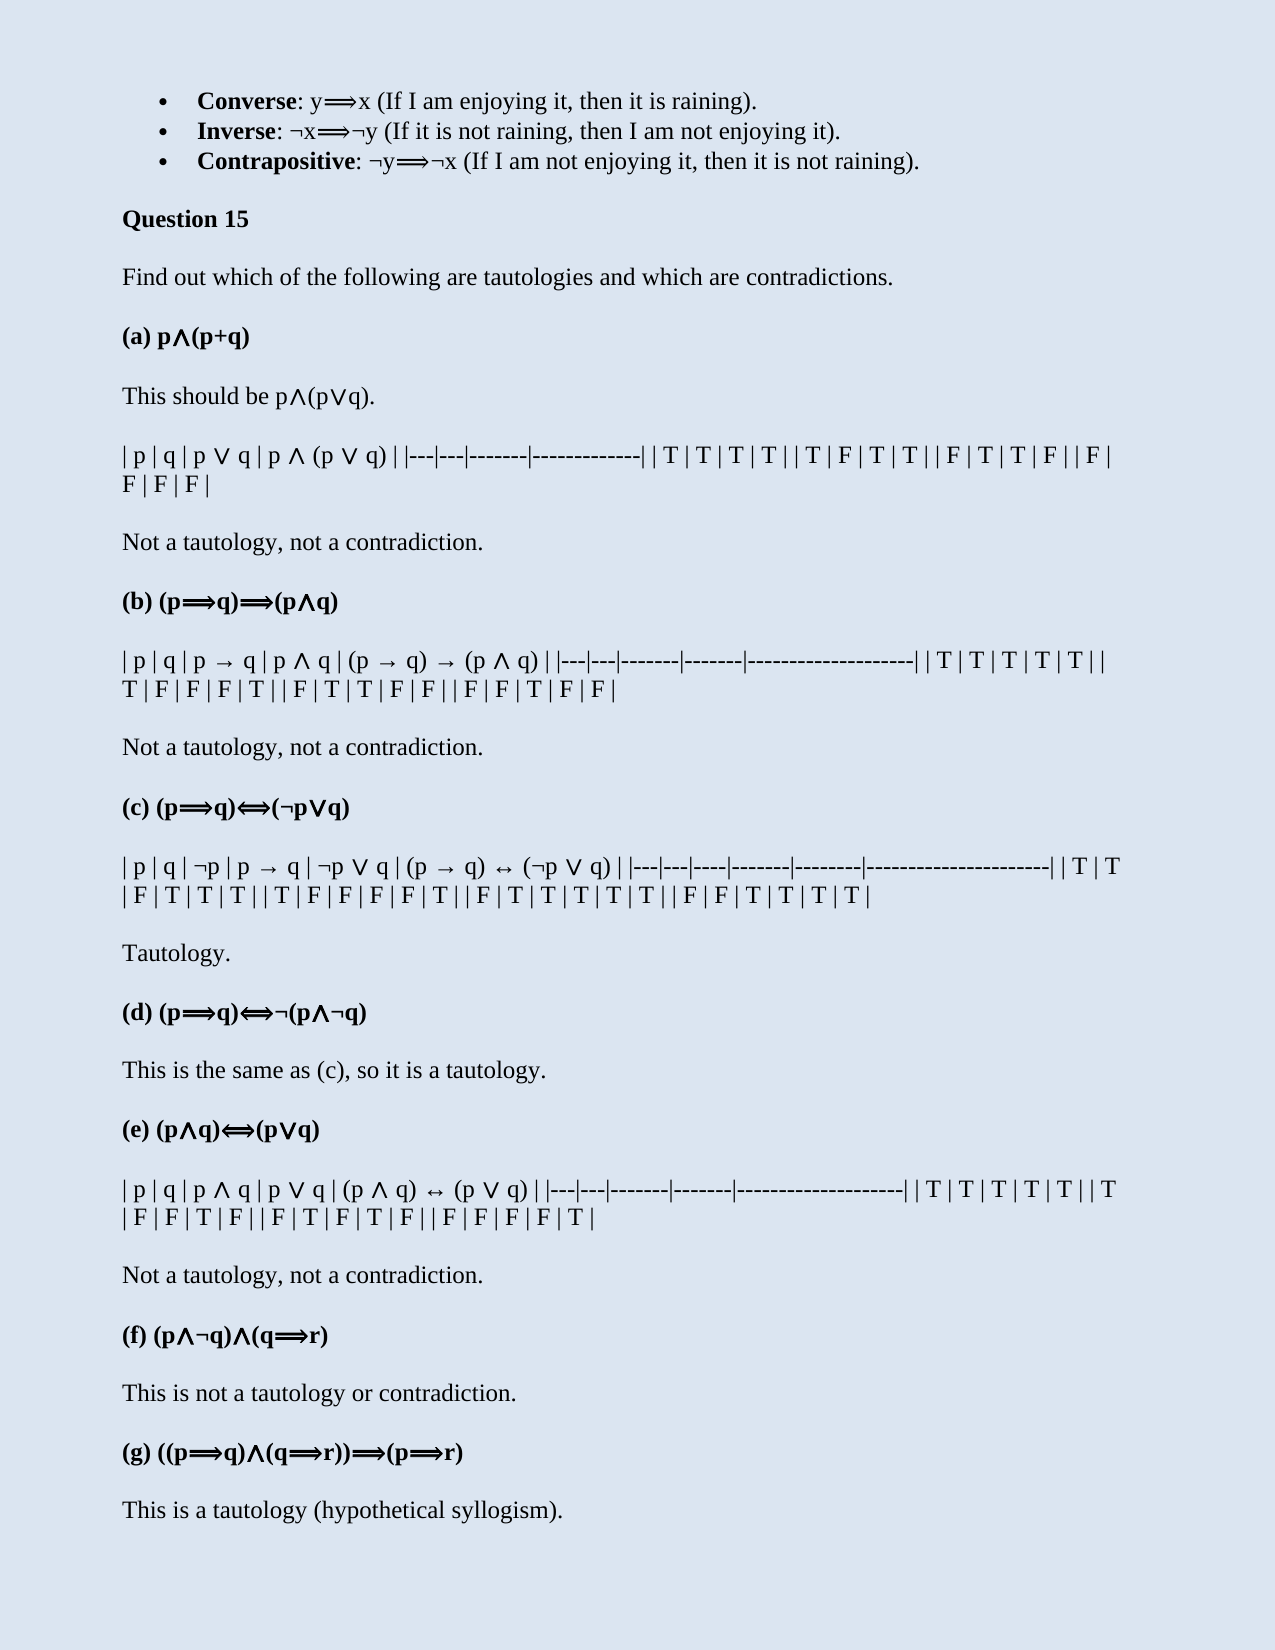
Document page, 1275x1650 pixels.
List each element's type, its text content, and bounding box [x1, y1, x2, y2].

text (f) (p∧¬q)∧(q⟹r) [122, 1318, 1125, 1348]
text (c) (p⟹q)⟺(¬p∨q) [122, 790, 1125, 820]
text This is a tautology (hypothetical syllogism). [122, 1495, 1125, 1524]
text Question 15 [122, 204, 1125, 233]
text | p | q | p → q | p ∧ q | (p → q) → (p ∧ q) | |---|---|-------|-------|--------------------| | T | T | T | T | T | | T | F | F | F | T | | F | T | T | F | F | | F | F | T | F | F | [122, 644, 1125, 703]
list Inverse: ¬x⟹¬y (If it is not raining, then I am not enjoying it). [159, 114, 1125, 145]
text This should be p∧(p∨q). [122, 379, 1125, 409]
text Find out which of the following are tautologies and which are contradictions. [122, 262, 1125, 291]
text (d) (p⟹q)⟺¬(p∧¬q) [122, 996, 1125, 1026]
text (b) (p⟹q)⟹(p∧q) [122, 585, 1125, 615]
text Tautology. [122, 938, 1125, 966]
text Not a tautology, not a contradiction. [122, 732, 1125, 761]
text | p | q | p ∧ q | p ∨ q | (p ∧ q) ↔ (p ∨ q) | |---|---|-------|-------|--------------------| | T | T | T | T | T | | T | F | F | T | F | | F | T | F | T | F | | F | F | F | F | T | [122, 1172, 1125, 1231]
text | p | q | p ∨ q | p ∧ (p ∨ q) | |---|---|-------|-------------| | T | T | T | T | | T | F | T | T | | F | T | T | F | | F | F | F | F | [122, 439, 1125, 498]
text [122, 1378, 1125, 1406]
text (e) (p∧q)⟺(p∨q) [122, 1113, 1125, 1143]
list Contrapositive: ¬y⟹¬x (If I am not enjoying it, then it is not raining). [159, 145, 1125, 175]
text Not a tautology, not a contradiction. [122, 527, 1125, 556]
text (a) p∧(p+q) [122, 320, 1125, 350]
text Not a tautology, not a contradiction. [122, 1260, 1125, 1289]
text | p | q | ¬p | p → q | ¬p ∨ q | (p → q) ↔ (¬p ∨ q) | |---|---|----|-------|--------|----------------------| | T | T | F | T | T | T | | T | F | F | F | F | T | | F | T | T | T | T | T | | F | F | T | T | T | T | [122, 849, 1125, 908]
text This is the same as (c), so it is a tautology. [122, 1055, 1125, 1084]
text (g) ((p⟹q)∧(q⟹r))⟹(p⟹r) [122, 1436, 1125, 1466]
list Converse: y⟹x (If I am enjoying it, then it is raining). [159, 84, 1125, 114]
